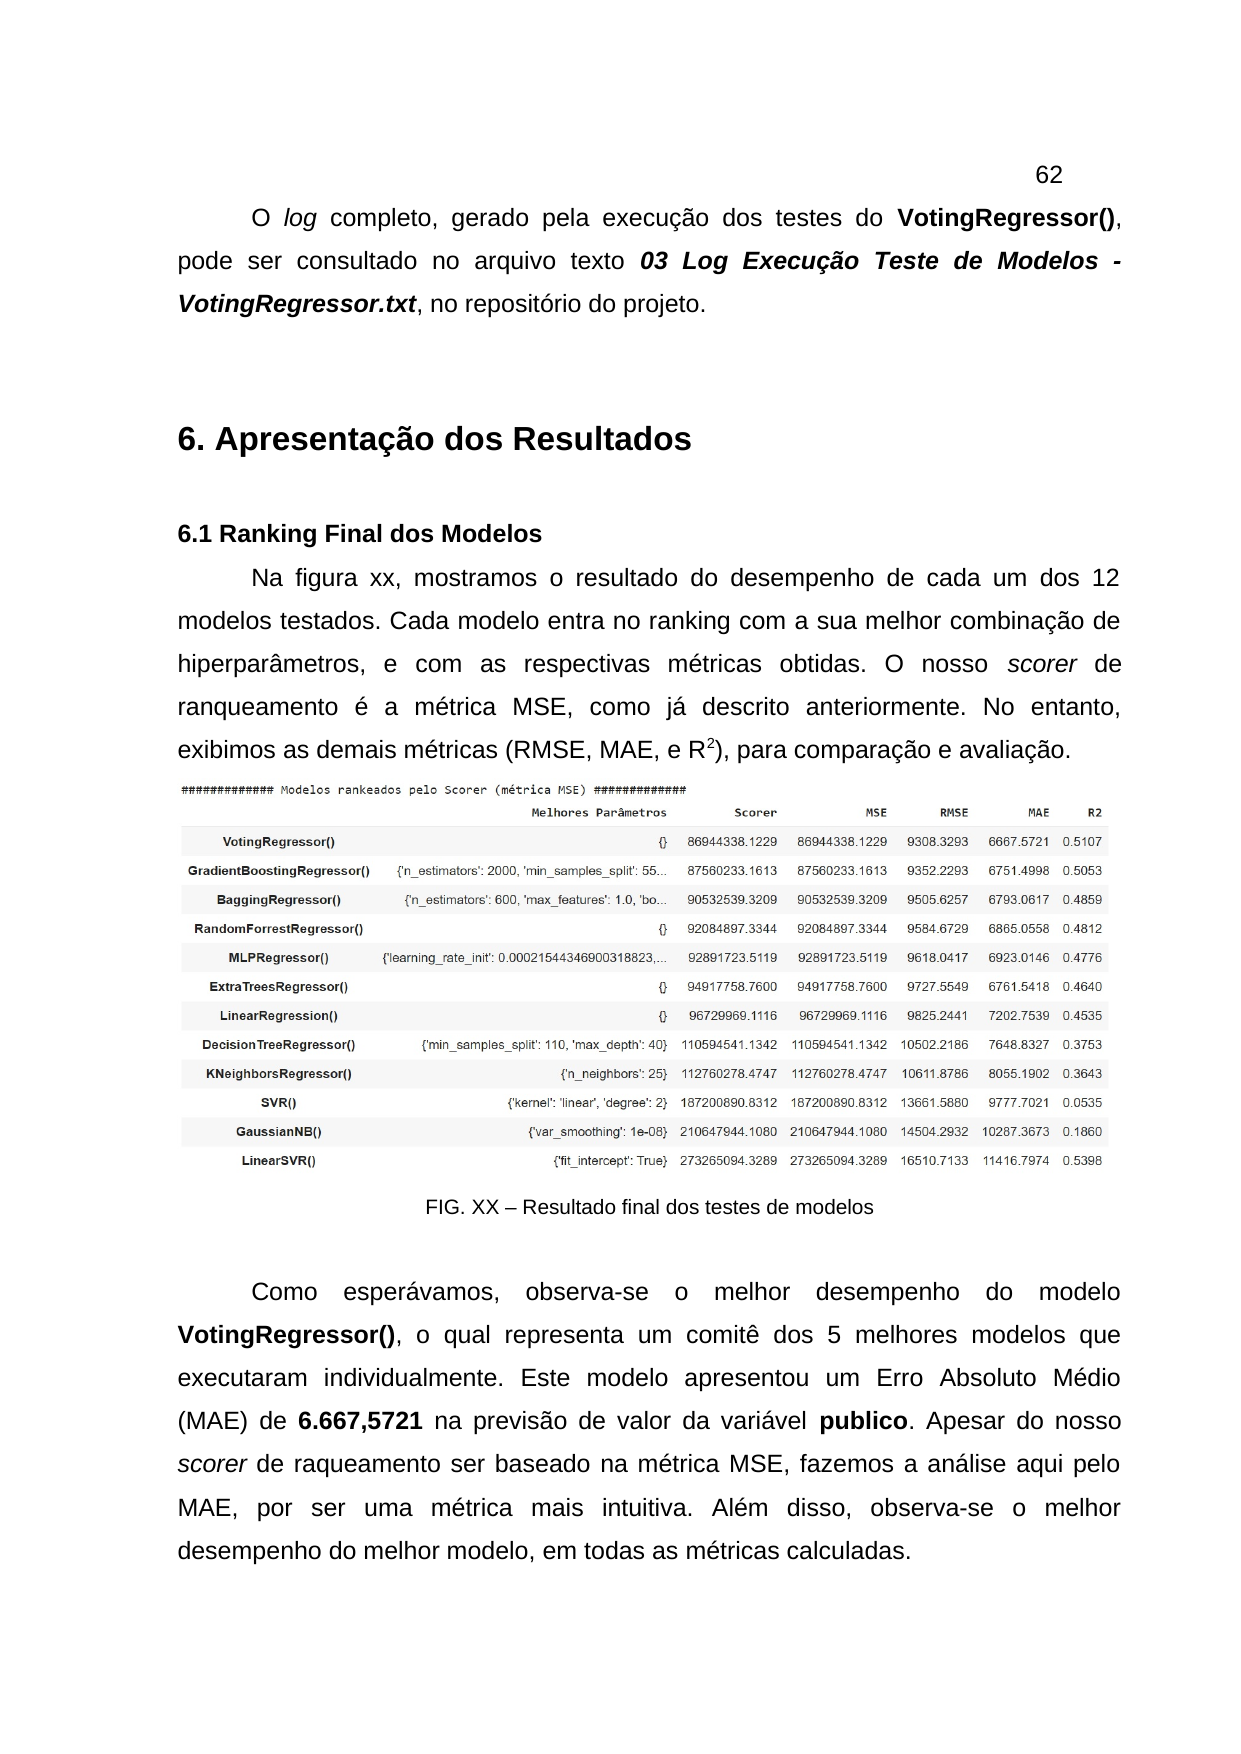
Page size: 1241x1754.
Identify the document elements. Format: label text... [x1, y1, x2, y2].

text Como esperávamos, observa-se o melhor desempenho do modelo VotingRegressor(), o qual representa um comitê dos 5 melhores modelos que executaram individualmente. Este modelo apresentou um Erro Absoluto Médio (MAE) de 6.667,5721 na previsão de valor da variável publico. Apesar do nosso scorer de raqueamento ser baseado na métrica MSE, fazemos a análise aqui pelo MAE, por ser uma métrica mais intuitiva. Além disso, observa-se o melhor desempenho do melhor modelo, em todas as métricas calculadas. [177, 1277, 1122, 1564]
text O log completo, gerado pela execução dos testes do VotingRegressor(), pode ser consultado no arquivo texto 03 Log Execução Teste de Modelos - VotingRegressor.txt, no repositório do projeto. [177, 203, 1122, 318]
subtitle 6. Apresentação dos Resultados [177, 419, 1122, 457]
subtitle 6.1 Ranking Final dos Modelos [177, 519, 1122, 548]
text FIG. XX – Resultado final dos testes de modelos [177, 1191, 1122, 1219]
picture [177, 778, 1121, 1177]
text Na figura xx, mostramos o resultado do desempenho de cada um dos 12 modelos testados. Cada modelo entra no ranking com a sua melhor combinação de hiperparâmetros, e com as respectivas métricas obtidas. O nosso scorer de ranqueamento é a métrica MSE, como já descrito anteriormente. No entanto, exibimos as demais métricas (RMSE, MAE, e R2), para comparação e avaliação. [177, 563, 1122, 764]
